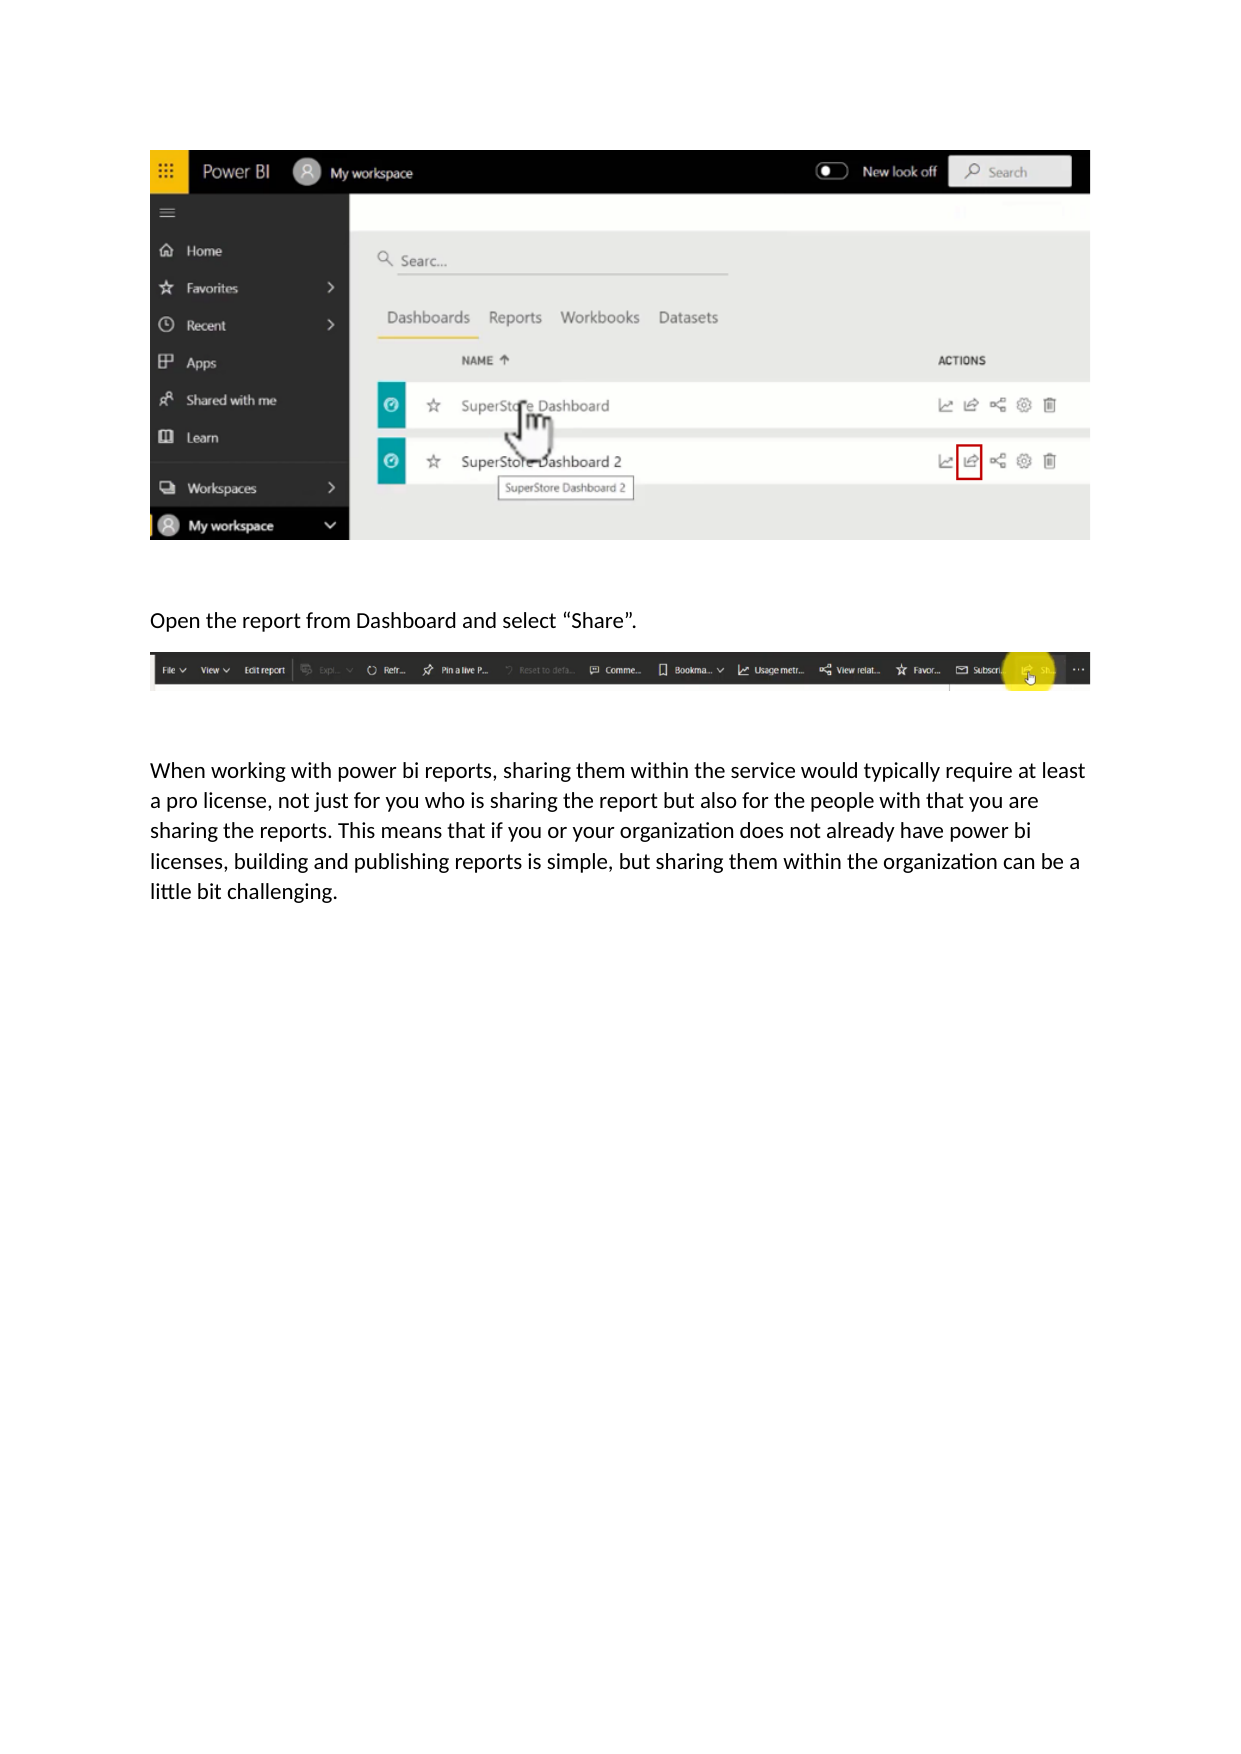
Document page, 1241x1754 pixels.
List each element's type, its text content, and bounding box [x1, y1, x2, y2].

picture [150, 652, 1091, 691]
text When working with power bi reports, sharing them within the service would typically require at least a pro license, not just for you who is sharing the report but also for the people with that you are sharing the reports. This means that if you or your organization does not already have power bi licenses, building and publishing reports is simple, but sharing them within the organization can be a little bit challenging. [150, 756, 1090, 905]
text Open the report from Dashboard and select “Share”. [150, 606, 1090, 634]
picture [150, 150, 1091, 540]
